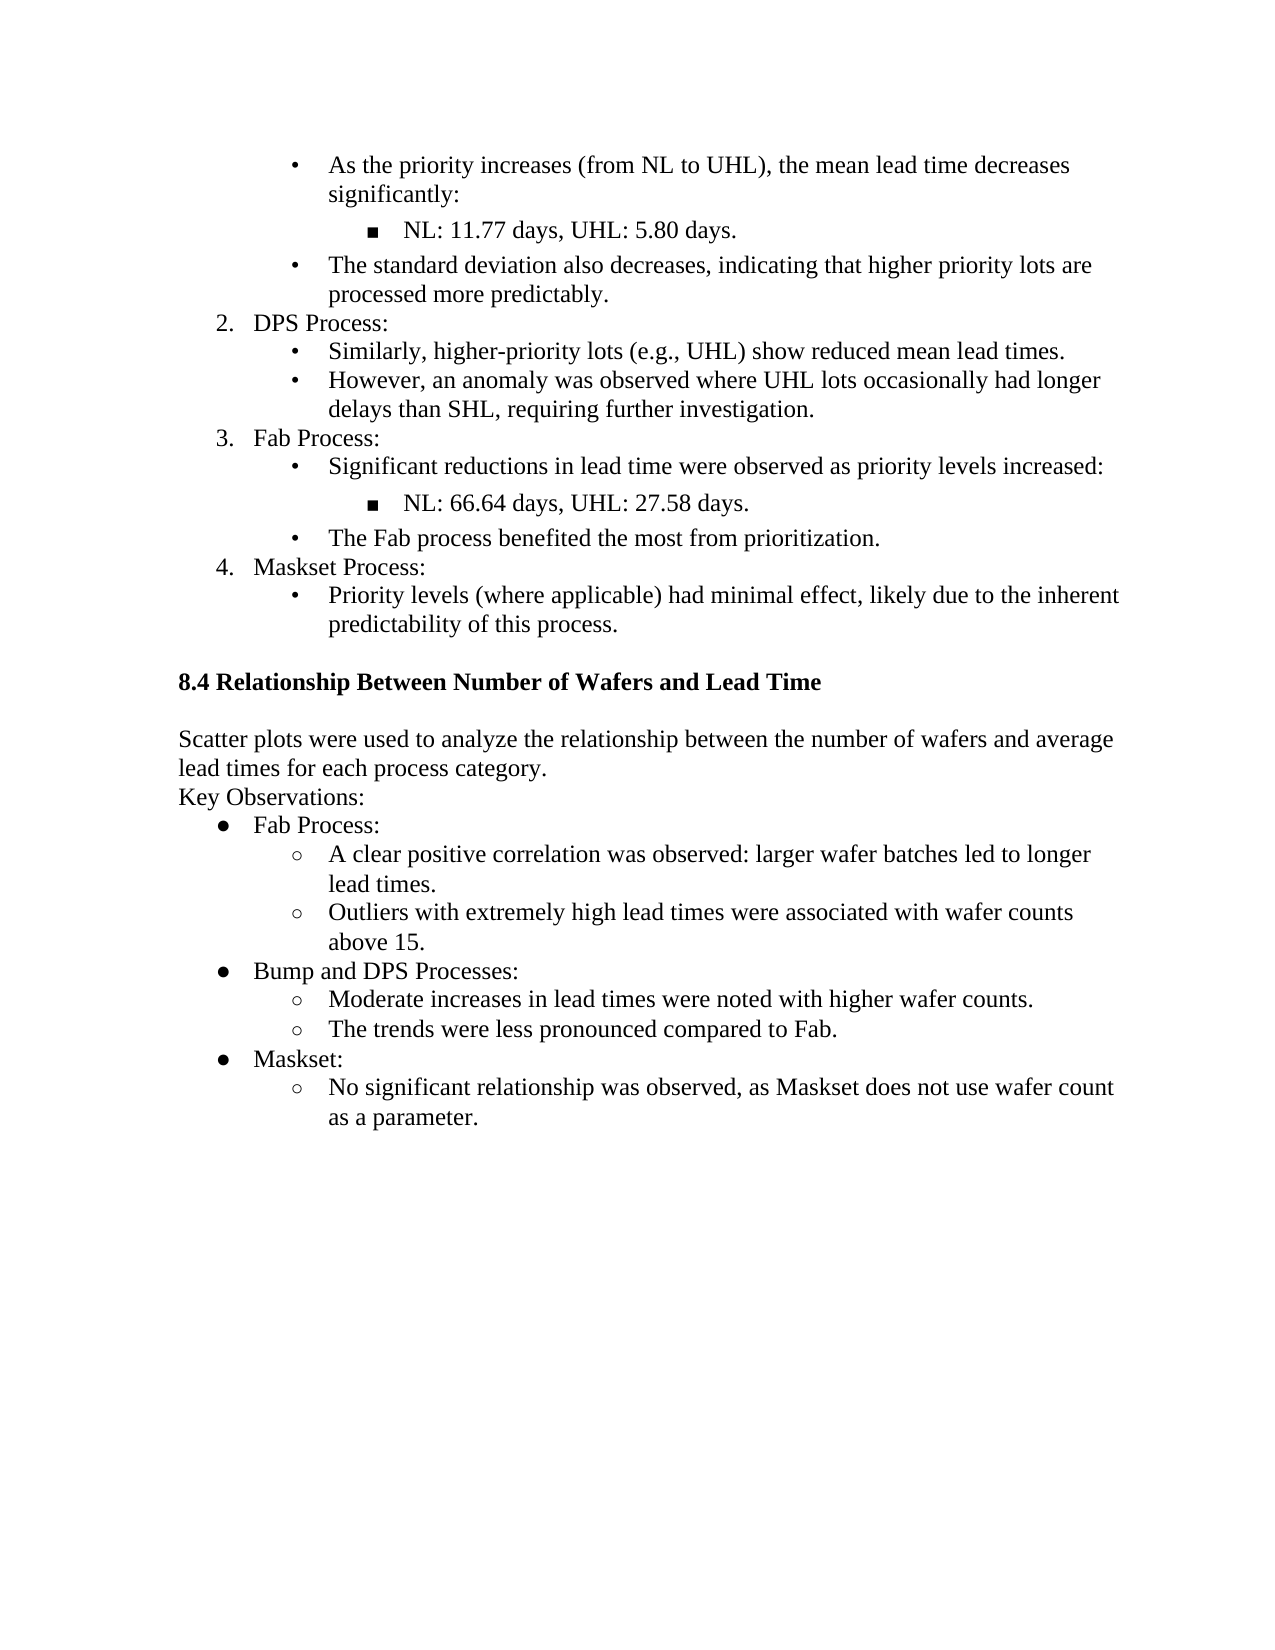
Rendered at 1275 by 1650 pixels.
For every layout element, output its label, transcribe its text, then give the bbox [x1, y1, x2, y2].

list Significant reductions in lead time were observed as priority levels increased: [291, 451, 1125, 480]
list NL: 66.64 days, UHL: 27.58 days. [366, 480, 1125, 523]
list Similarly, higher-priority lots (e.g., UHL) show reduced mean lead times. [291, 336, 1125, 365]
list Fab Process: [216, 423, 1125, 451]
list Maskset: [216, 1044, 1125, 1072]
list Outliers with extremely high lead times were associated with wafer counts above 15. [291, 897, 1125, 956]
list The standard deviation also decreases, indicating that higher priority lots are processed more predictably. [291, 250, 1125, 308]
list DPS Process: [216, 308, 1125, 336]
text 8.4 Relationship Between Number of Wafers and Lead Time [178, 667, 1125, 695]
list However, an anomaly was observed where UHL lots occasionally had longer delays than SHL, requiring further investigation. [291, 365, 1125, 423]
list A clear positive correlation was observed: larger wafer batches led to longer lead times. [291, 839, 1125, 897]
list NL: 11.77 days, UHL: 5.80 days. [366, 207, 1125, 250]
list Maskset Process: [216, 552, 1125, 580]
list Priority levels (where applicable) had minimal effect, likely due to the inherent predictability of this process. [291, 580, 1125, 638]
list Bump and DPS Processes: [216, 956, 1125, 984]
list The trends were less pronounced compared to Fab. [291, 1014, 1125, 1044]
list Fab Process: [216, 810, 1125, 839]
list The Fab process benefited the most from prioritization. [291, 523, 1125, 552]
text Key Observations: [178, 782, 1125, 810]
list No significant relationship was observed, as Maskset does not use wafer count as a parameter. [291, 1072, 1125, 1131]
list As the priority increases (from NL to UHL), the mean lead time decreases significantly: [291, 150, 1125, 207]
list Moderate increases in lead times were noted with higher wafer counts. [291, 984, 1125, 1014]
text Scatter plots were used to analyze the relationship between the number of wafers and average lead times for each process category. [178, 724, 1125, 782]
